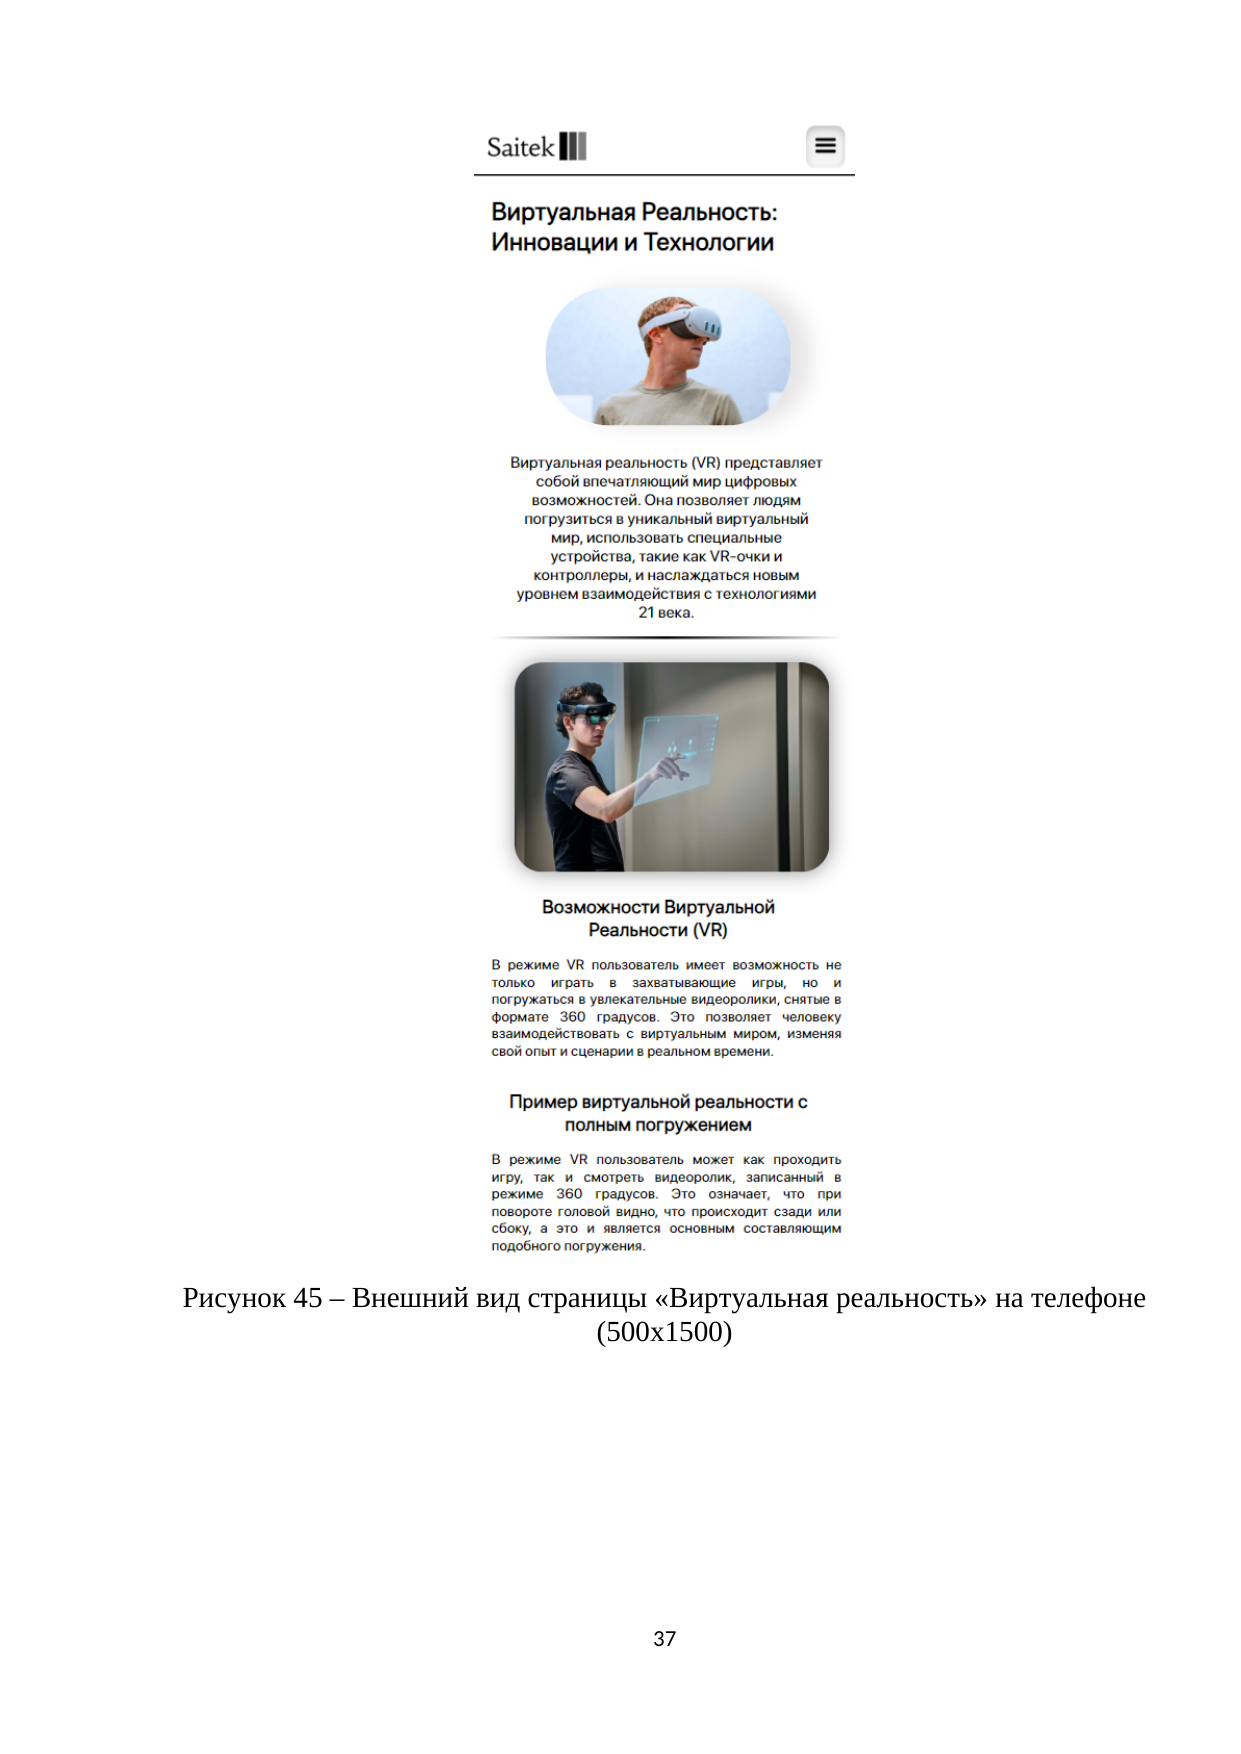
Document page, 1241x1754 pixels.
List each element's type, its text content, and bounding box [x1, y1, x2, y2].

text Рисунок 45 – Внешний вид страницы «Виртуальная реальность» на телефоне (500х1500) [177, 1280, 1152, 1347]
picture [474, 118, 855, 1264]
